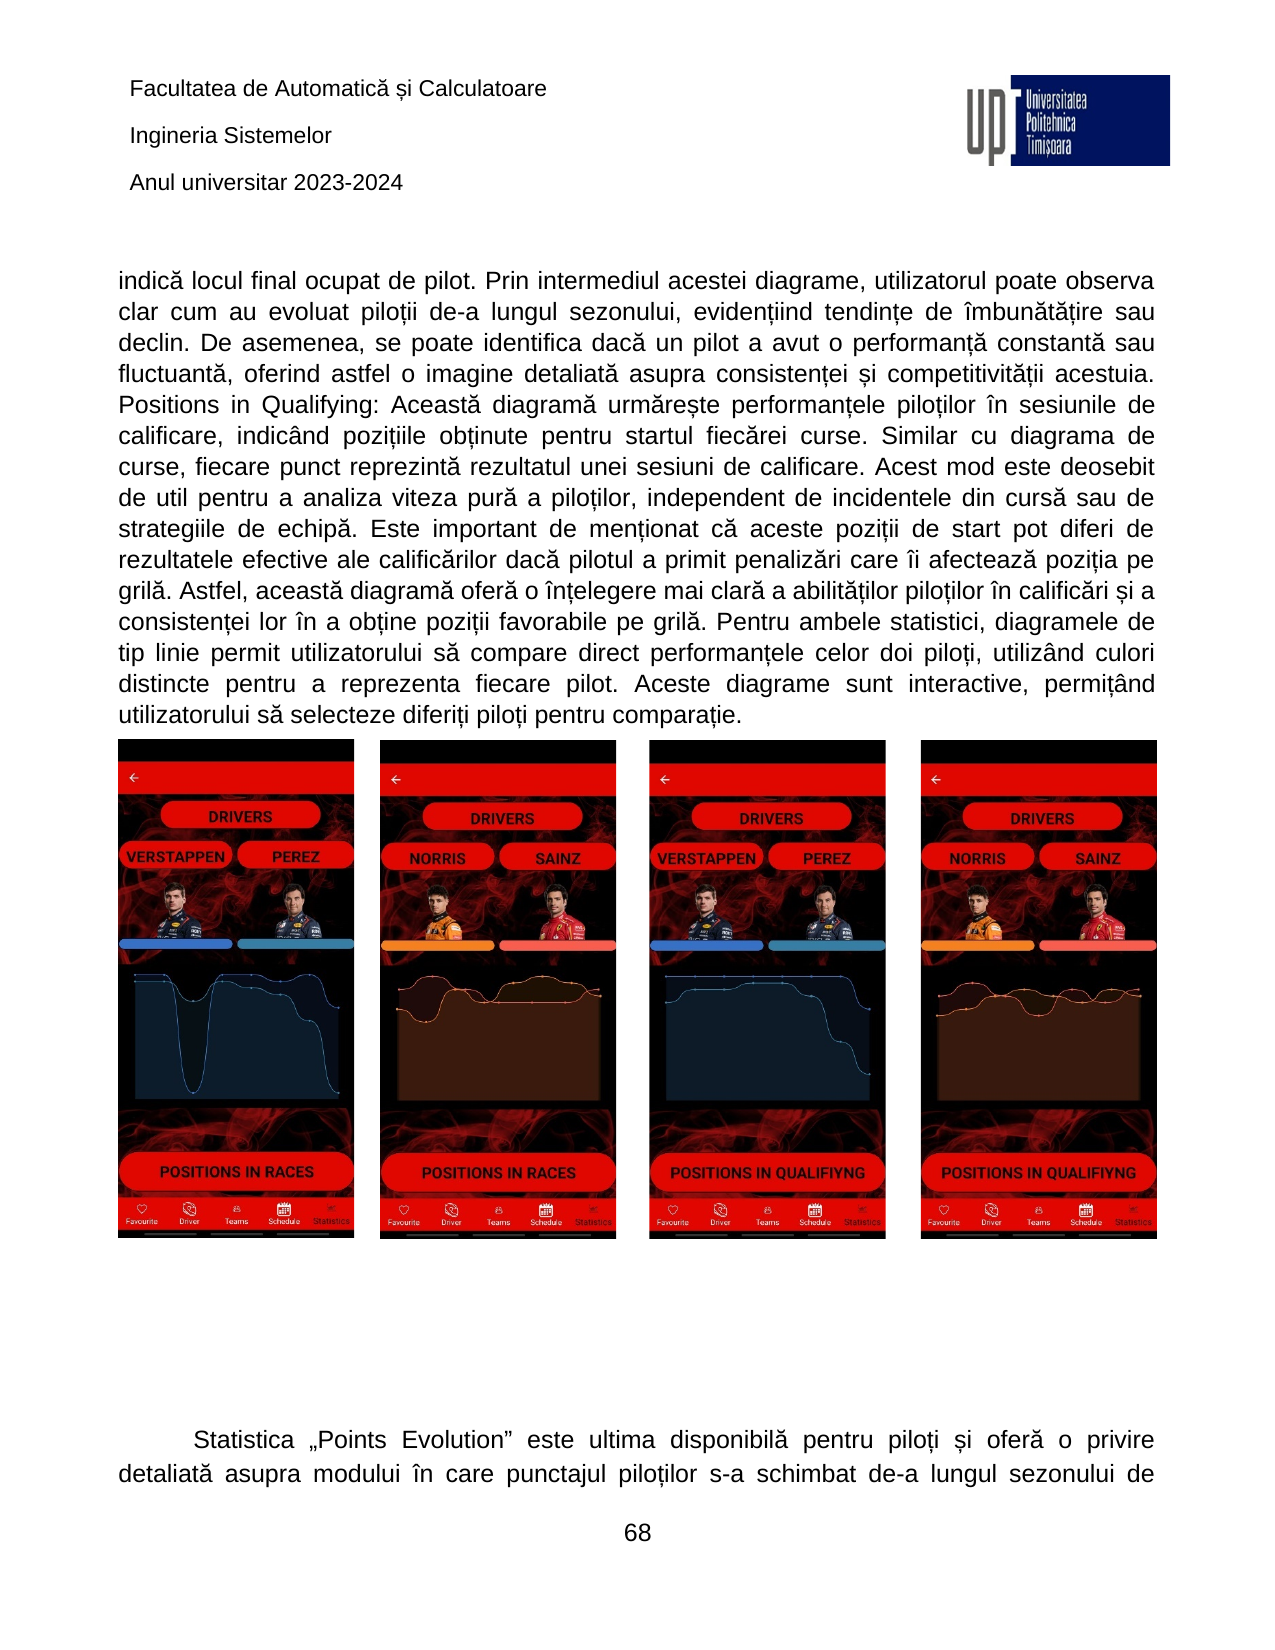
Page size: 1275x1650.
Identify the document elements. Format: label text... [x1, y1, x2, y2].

picture [967, 75, 1171, 166]
picture [380, 740, 617, 1239]
picture [118, 739, 355, 1238]
picture [649, 740, 886, 1239]
picture [920, 740, 1157, 1239]
